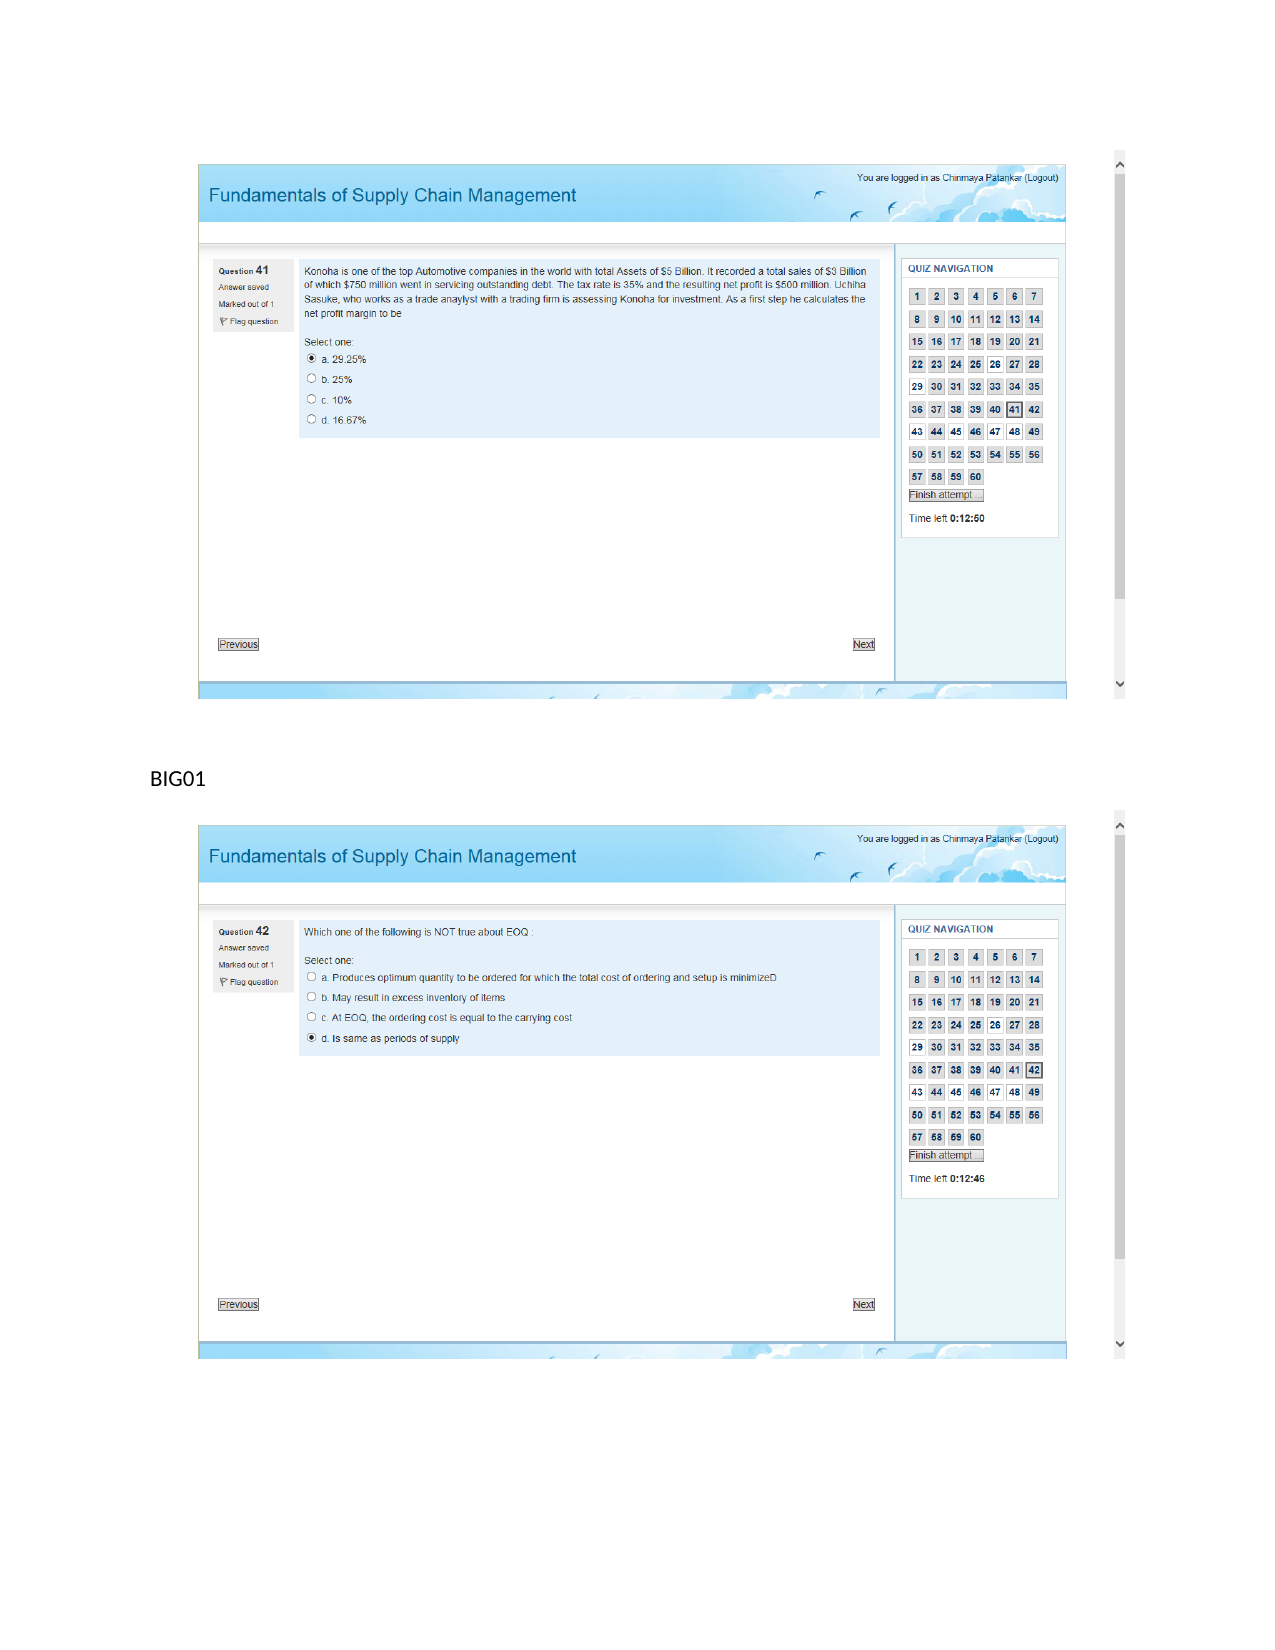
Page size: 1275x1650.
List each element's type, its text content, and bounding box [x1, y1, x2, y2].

picture [150, 150, 1125, 699]
picture [150, 810, 1125, 1359]
text BIG01 [150, 764, 1125, 792]
